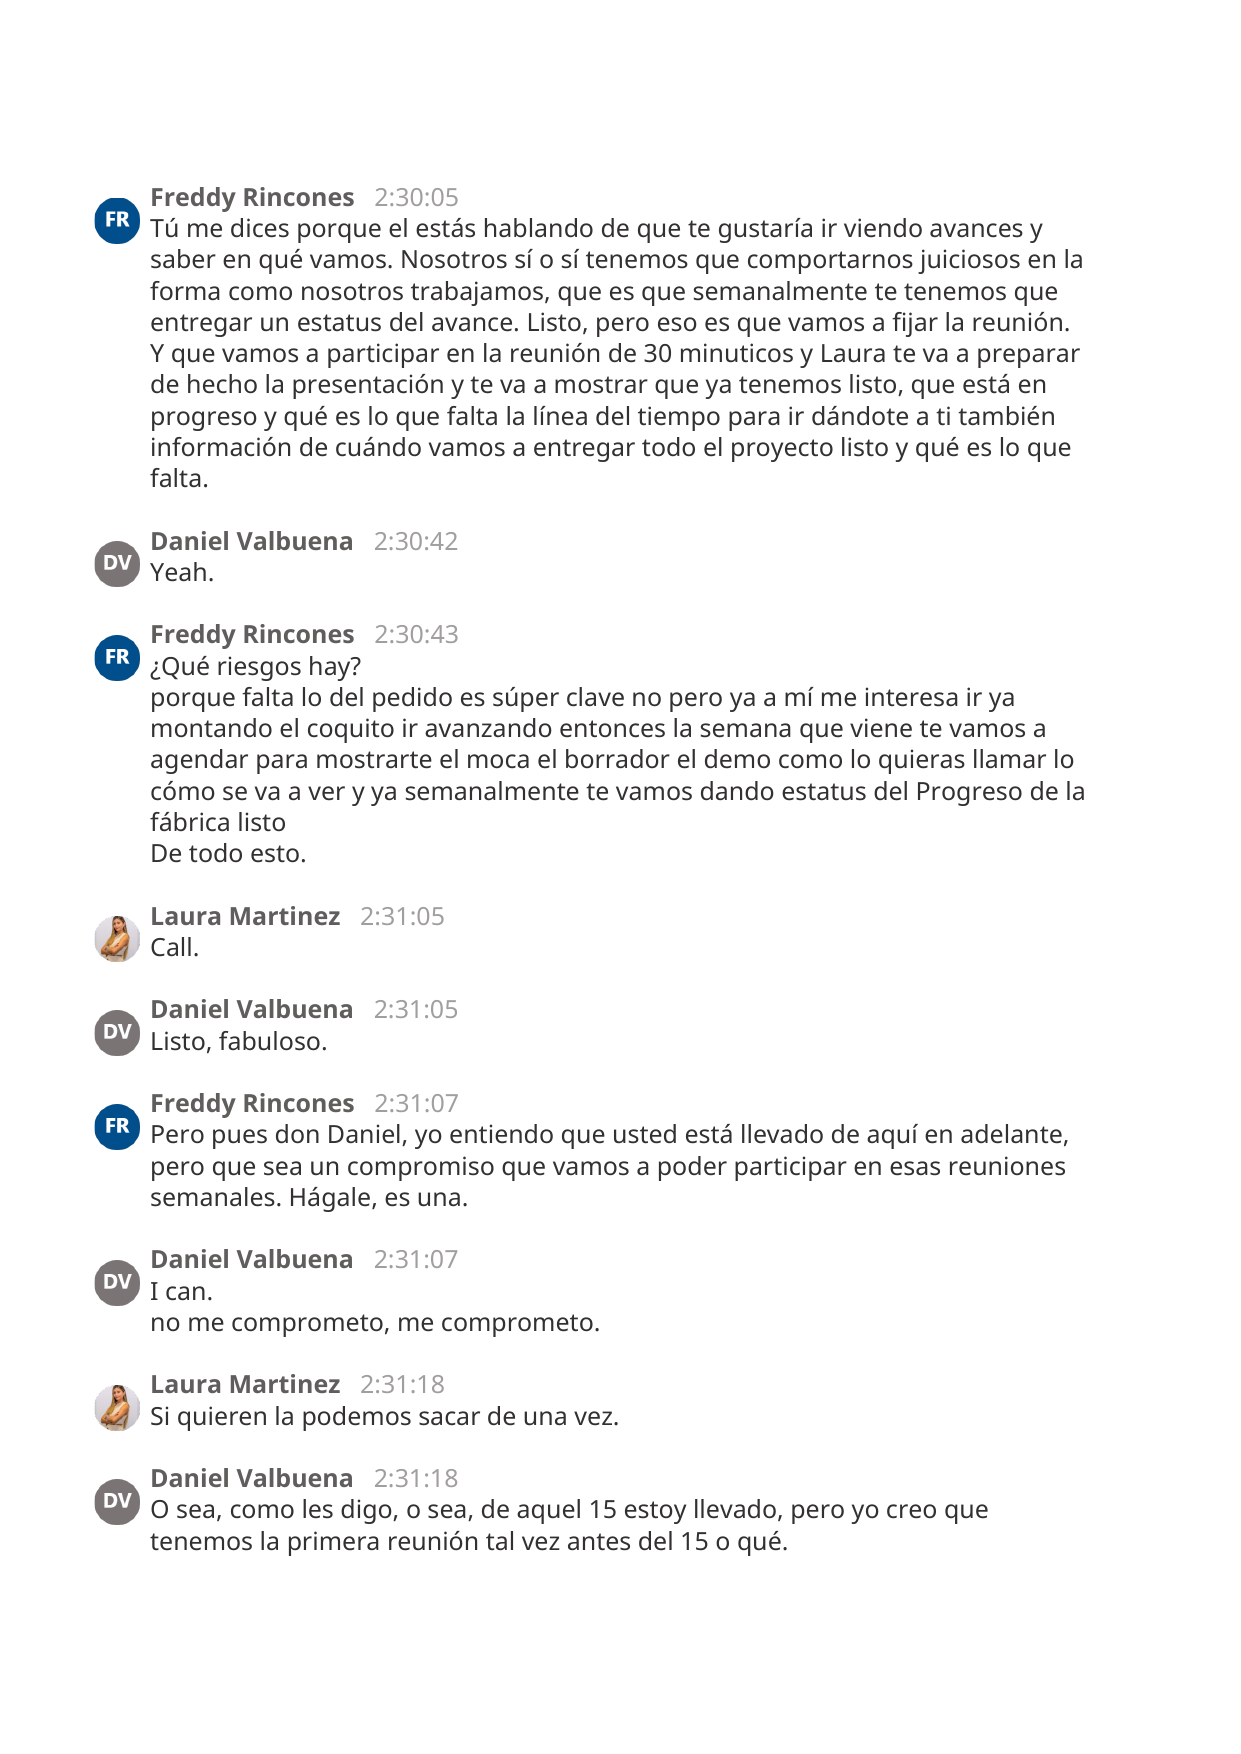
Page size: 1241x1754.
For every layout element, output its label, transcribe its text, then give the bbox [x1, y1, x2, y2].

text Daniel Valbuena 2:31:18 O sea, como les digo, o sea, de aquel 15 estoy llevado, pero yo creo que tenemos la primera reunión tal vez antes del 15 o qué. [150, 1431, 1090, 1556]
picture [94, 1104, 140, 1150]
picture [94, 635, 140, 681]
text Laura Martinez 2:31:18 Si quieren la podemos sacar de una vez. [150, 1337, 1090, 1431]
text Daniel Valbuena 2:31:07 I can. no me comprometo, me comprometo. [150, 1212, 1090, 1337]
picture [94, 1385, 140, 1431]
picture [94, 198, 140, 244]
picture [94, 1010, 140, 1056]
text Laura Martinez 2:31:05 Call. [150, 869, 1090, 962]
picture [94, 916, 140, 962]
text Daniel Valbuena 2:30:42 Yeah. [150, 494, 1090, 587]
picture [94, 1479, 140, 1525]
text Freddy Rincones 2:31:07 Pero pues don Daniel, yo entiendo que usted está llevado de aquí en adelante, pero que sea un compromiso que vamos a poder participar en esas reuniones semanales. Hágale, es una. [150, 1056, 1090, 1212]
text Freddy Rincones 2:30:43 ¿Qué riesgos hay? porque falta lo del pedido es súper clave no pero ya a mí me interesa ir ya montando el coquito ir avanzando entonces la semana que viene te vamos a agendar para mostrarte el moca el borrador el demo como lo quieras llamar lo cómo se va a ver y ya semanalmente te vamos dando estatus del Progreso de la fábrica listo De todo esto. [150, 587, 1090, 869]
picture [94, 541, 140, 587]
text Freddy Rincones 2:30:05 Tú me dices porque el estás hablando de que te gustaría ir viendo avances y saber en qué vamos. Nosotros sí o sí tenemos que comportarnos juiciosos en la forma como nosotros trabajamos, que es que semanalmente te tenemos que entregar un estatus del avance. Listo, pero eso es que vamos a fijar la reunión. Y que vamos a participar en la reunión de 30 minuticos y Laura te va a preparar de hecho la presentación y te va a mostrar que ya tenemos listo, que está en progreso y qué es lo que falta la línea del tiempo para ir dándote a ti también información de cuándo vamos a entregar todo el proyecto listo y qué es lo que falta. [150, 150, 1090, 494]
text Daniel Valbuena 2:31:05 Listo, fabuloso. [150, 962, 1090, 1056]
picture [94, 1260, 140, 1306]
